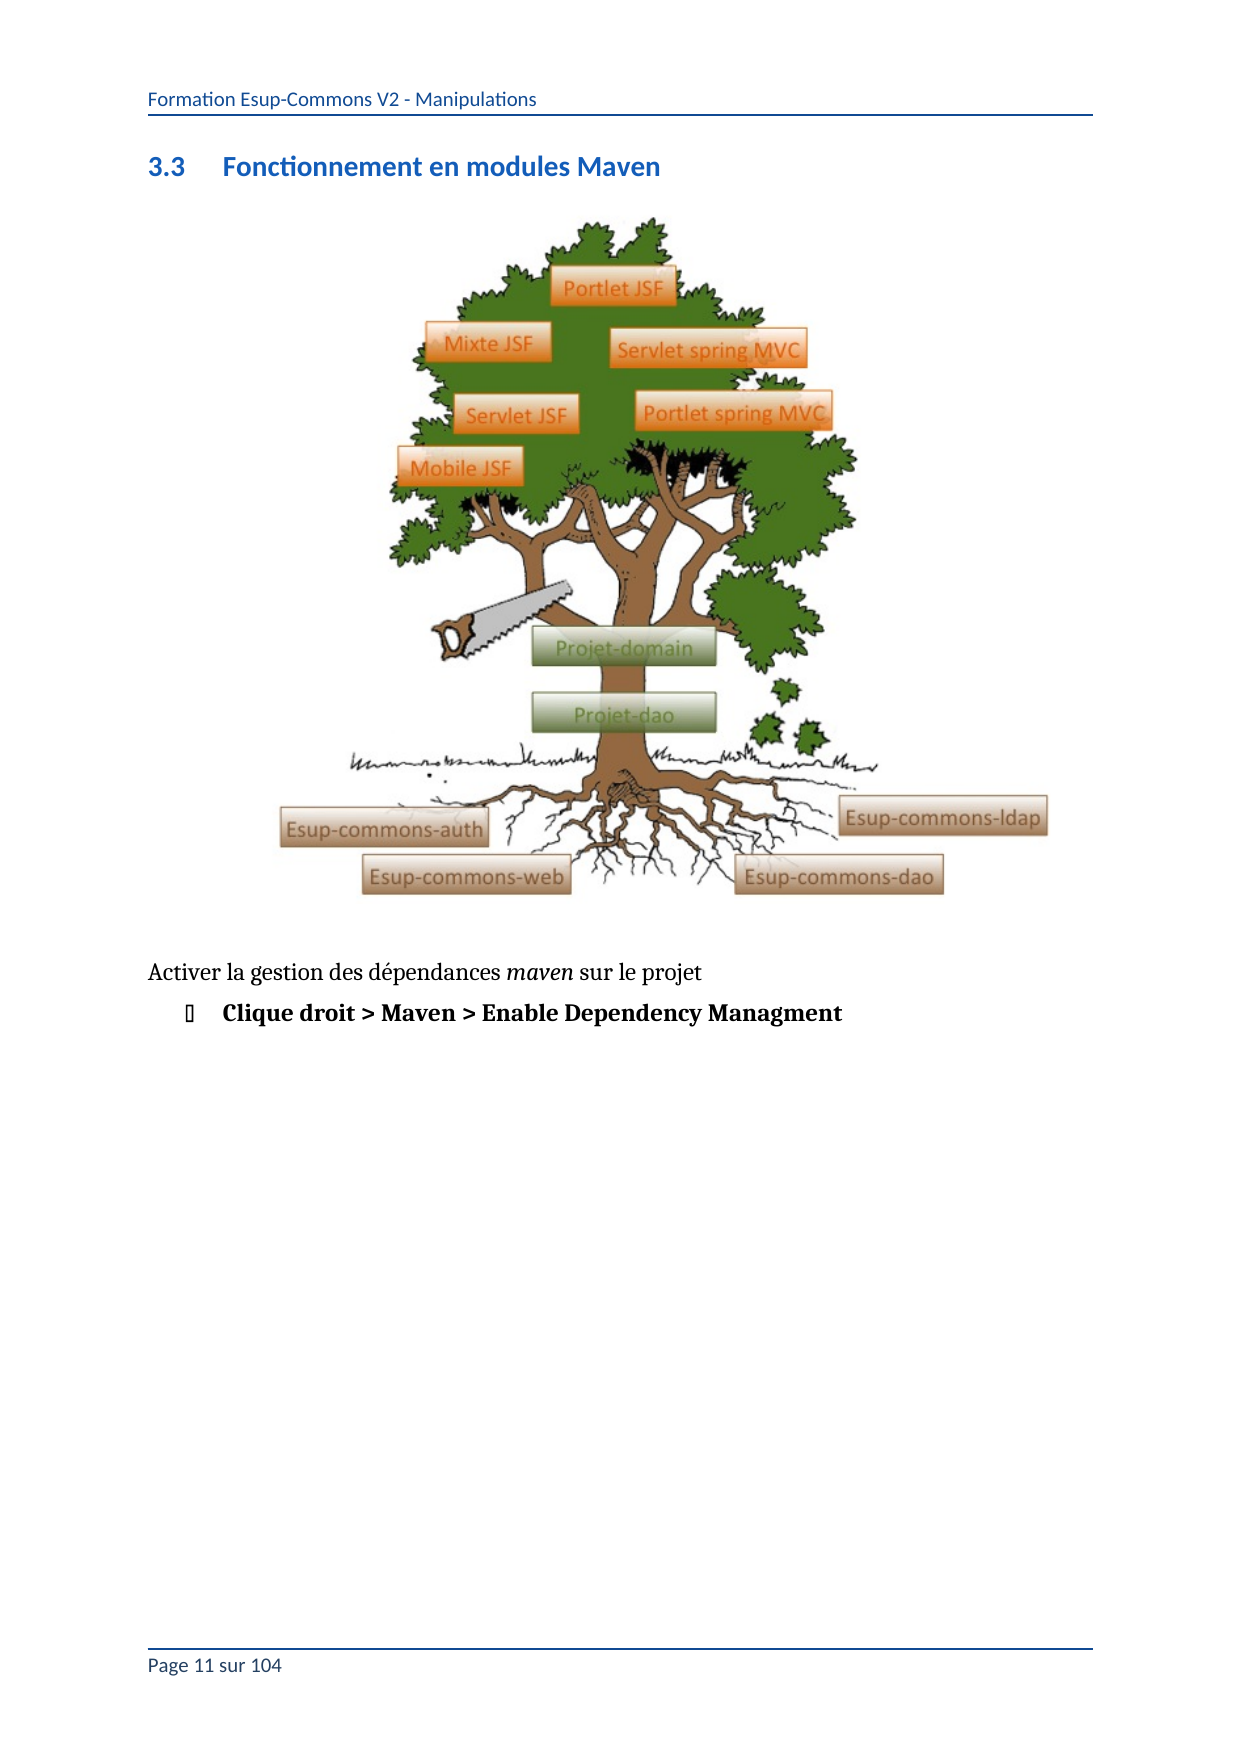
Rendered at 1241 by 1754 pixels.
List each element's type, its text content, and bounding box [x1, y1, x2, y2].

text Clique droit > Maven > Enable Dependency Managment [185, 999, 1093, 1028]
text Activer la gestion des dépendances maven sur le projet [148, 958, 1093, 987]
subtitle Fonctionnement en modules Maven [148, 148, 1093, 183]
picture [147, 195, 1091, 904]
